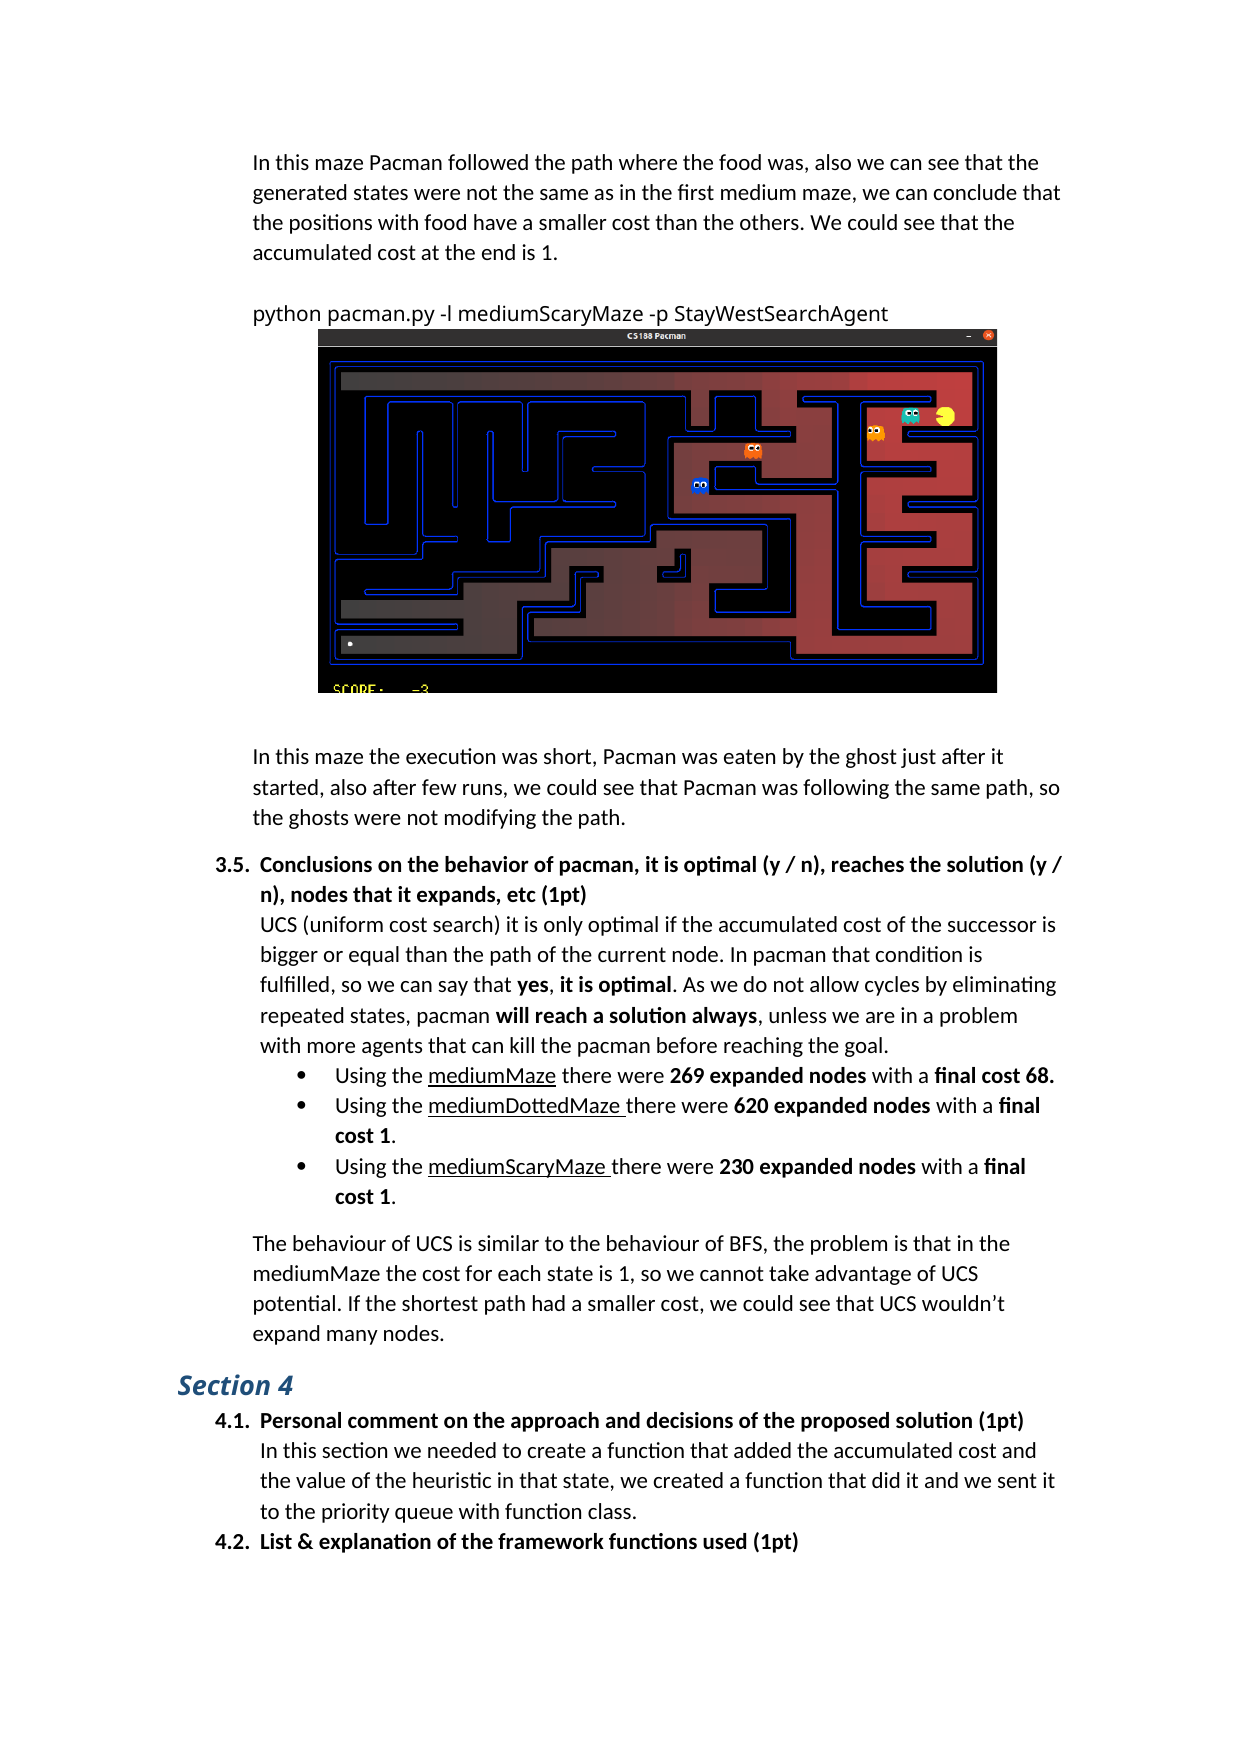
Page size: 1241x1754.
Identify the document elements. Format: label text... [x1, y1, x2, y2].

text The behaviour of UCS is similar to the behaviour of BFS, the problem is that in the mediumMaze the cost for each state is 1, so we cannot take advantage of UCS potential. If the shortest path had a smaller cost, we could see that UCS wouldn’t expand many nodes. [252, 1229, 1063, 1347]
picture [318, 329, 998, 693]
list In this maze Pacman followed the path where the food was, also we can see that the generated states were not the same as in the first medium maze, we can conclude that the positions with food have a smaller cost than the others. We could see that the accumulated cost at the end is 1. [252, 148, 1063, 266]
list Conclusions on the behavior of pacman, it is optimal (y / n), reaches the solution (y / n), nodes that it expands, etc (1pt) [215, 850, 1063, 908]
list Using the mediumScaryMaze there were 230 expanded nodes with a final cost 1. [297, 1152, 1063, 1210]
list Personal comment on the approach and decisions of the proposed solution (1pt) [215, 1406, 1063, 1434]
list List & explanation of the framework functions used (1pt) [215, 1527, 1063, 1555]
list UCS (uniform cost search) it is only optimal if the accumulated cost of the successor is bigger or equal than the path of the current node. In pacman that condition is fulfilled, so we can say that yes, it is optimal. As we do not allow cycles by eliminating repeated states, pacman will reach a solution always, unless we are in a problem with more agents that can kill the pacman before reaching the goal. [260, 910, 1063, 1059]
list Using the mediumMaze there were 269 expanded nodes with a final cost 68. [297, 1061, 1063, 1089]
list python pacman.py -l mediumScaryMaze -p StayWestSearchAgent [252, 299, 1063, 327]
subtitle Section 4 [177, 1366, 1063, 1403]
text In this maze the execution was short, Pacman was eaten by the ghost just after it started, also after few runs, we could see that Pacman was following the same path, so the ghosts were not modifying the path. [252, 742, 1063, 831]
list Using the mediumDottedMaze there were 620 expanded nodes with a final cost 1. [297, 1091, 1063, 1149]
list In this section we needed to create a function that added the accumulated cost and the value of the heuristic in that state, we created a function that did it and we sent it to the priority queue with function class. [260, 1436, 1063, 1525]
